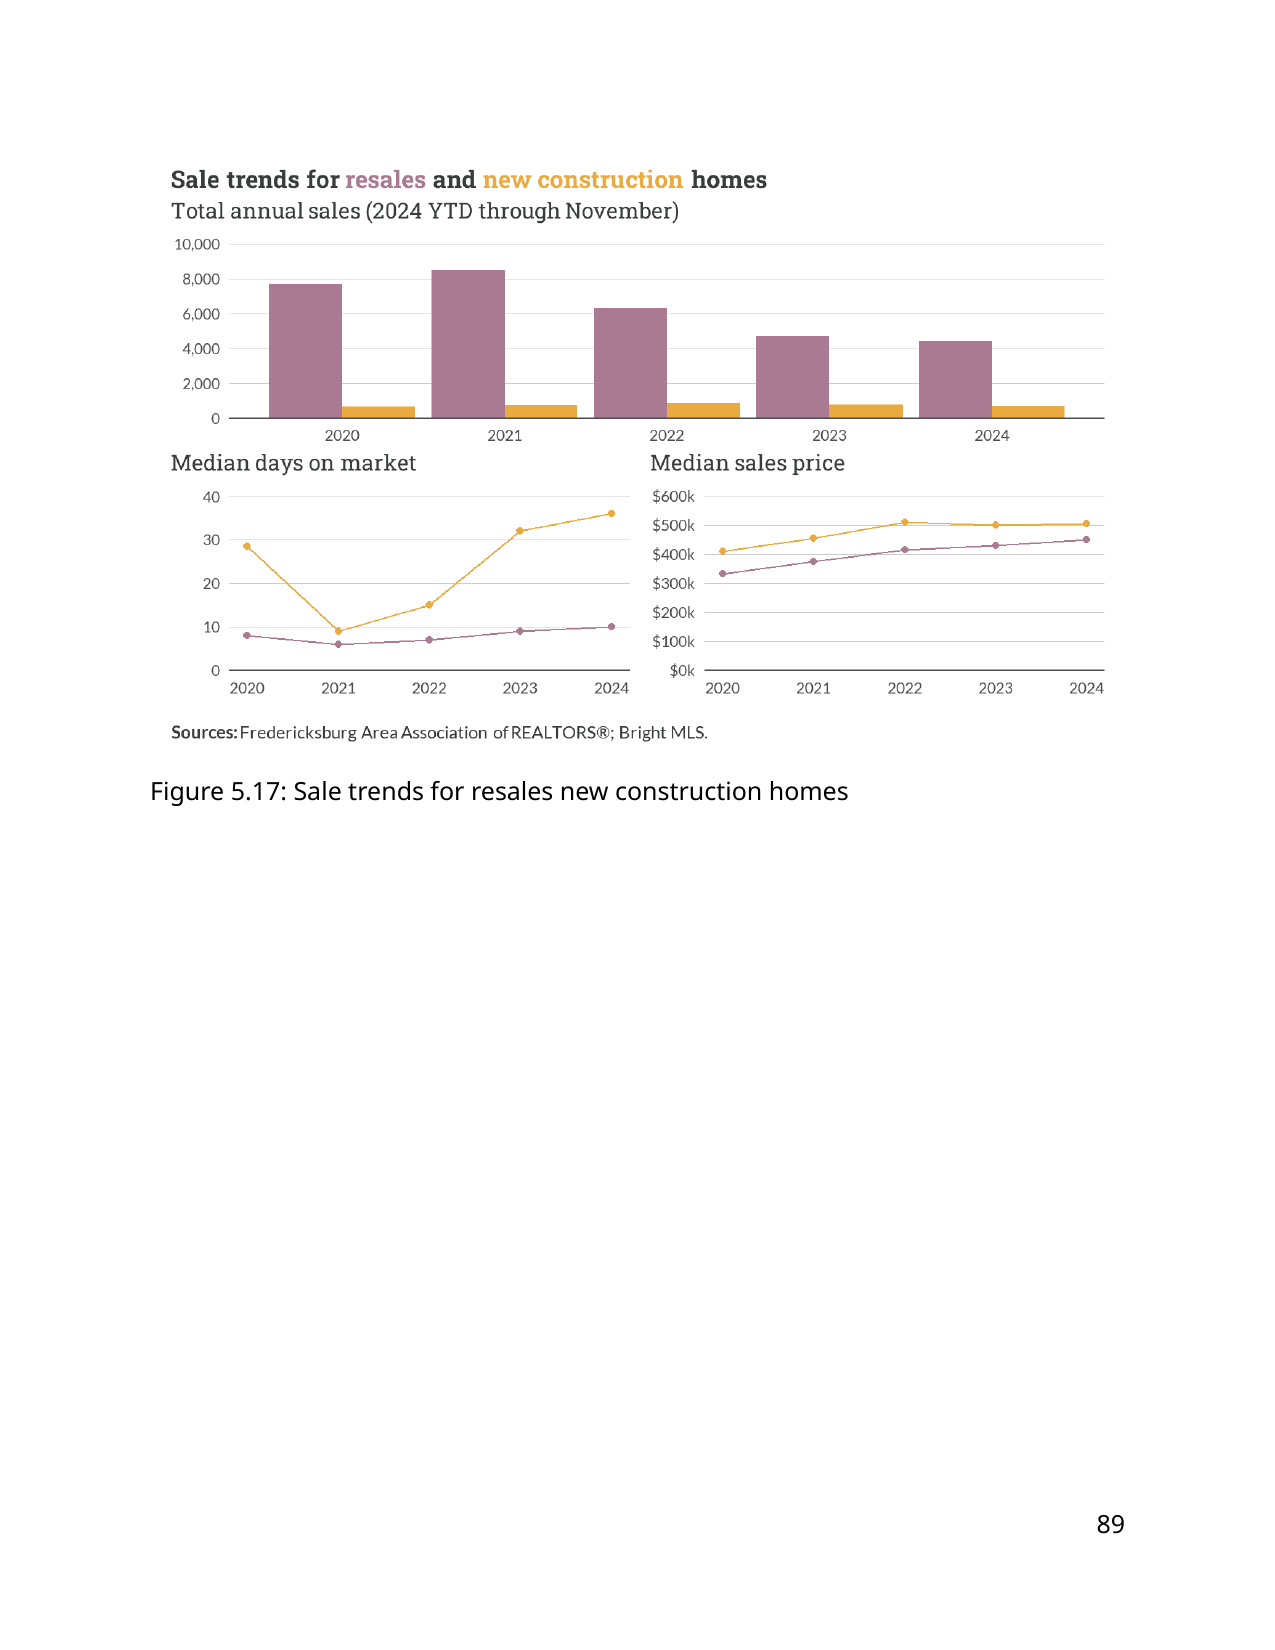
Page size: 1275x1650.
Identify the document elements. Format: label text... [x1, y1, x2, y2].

picture [150, 150, 1125, 752]
text Figure 5.17: Sale trends for resales new construction homes [150, 774, 1125, 808]
